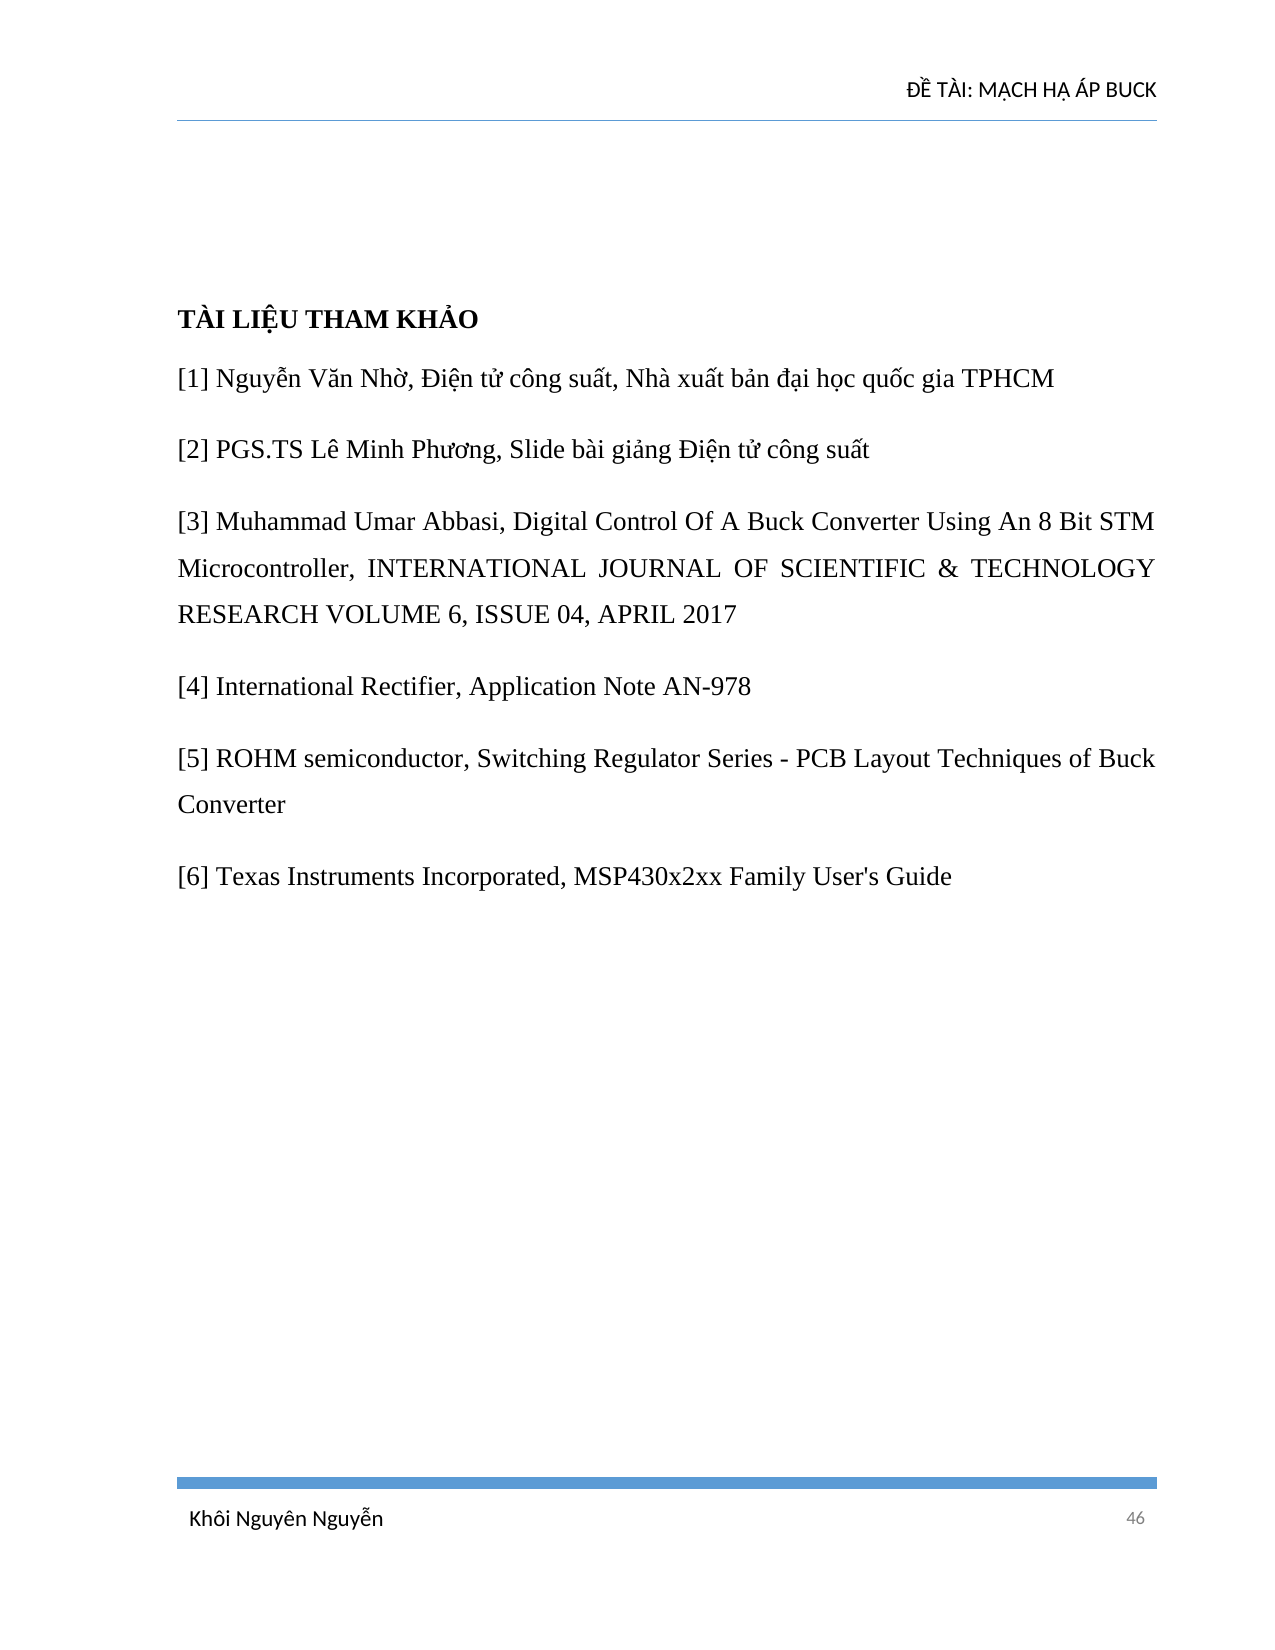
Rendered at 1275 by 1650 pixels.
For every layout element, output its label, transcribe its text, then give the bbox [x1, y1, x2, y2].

text [2] PGS.TS Lê Minh Phương, Slide bài giảng Điện tử công suất [177, 434, 1157, 465]
text [6] Texas Instruments Incorporated, MSP430x2xx Family User's Guide [177, 860, 1157, 891]
text [1] Nguyễn Văn Nhờ, Điện tử công suất, Nhà xuất bản đại học quốc gia TPHCM [177, 362, 1157, 393]
text [5] ROHM semiconductor, Switching Regulator Series - PCB Layout Techniques of Buck Converter [177, 742, 1157, 820]
subtitle TÀI LIỆU THAM KHẢO [177, 303, 1157, 334]
text [3] Muhammad Umar Abbasi, Digital Control Of A Buck Converter Using An 8 Bit STM Microcontroller, INTERNATIONAL JOURNAL OF SCIENTIFIC & TECHNOLOGY RESEARCH VOLUME 6, ISSUE 04, APRIL 2017 [177, 505, 1157, 630]
text [4] International Rectifier, Application Note AN-978 [177, 670, 1157, 701]
